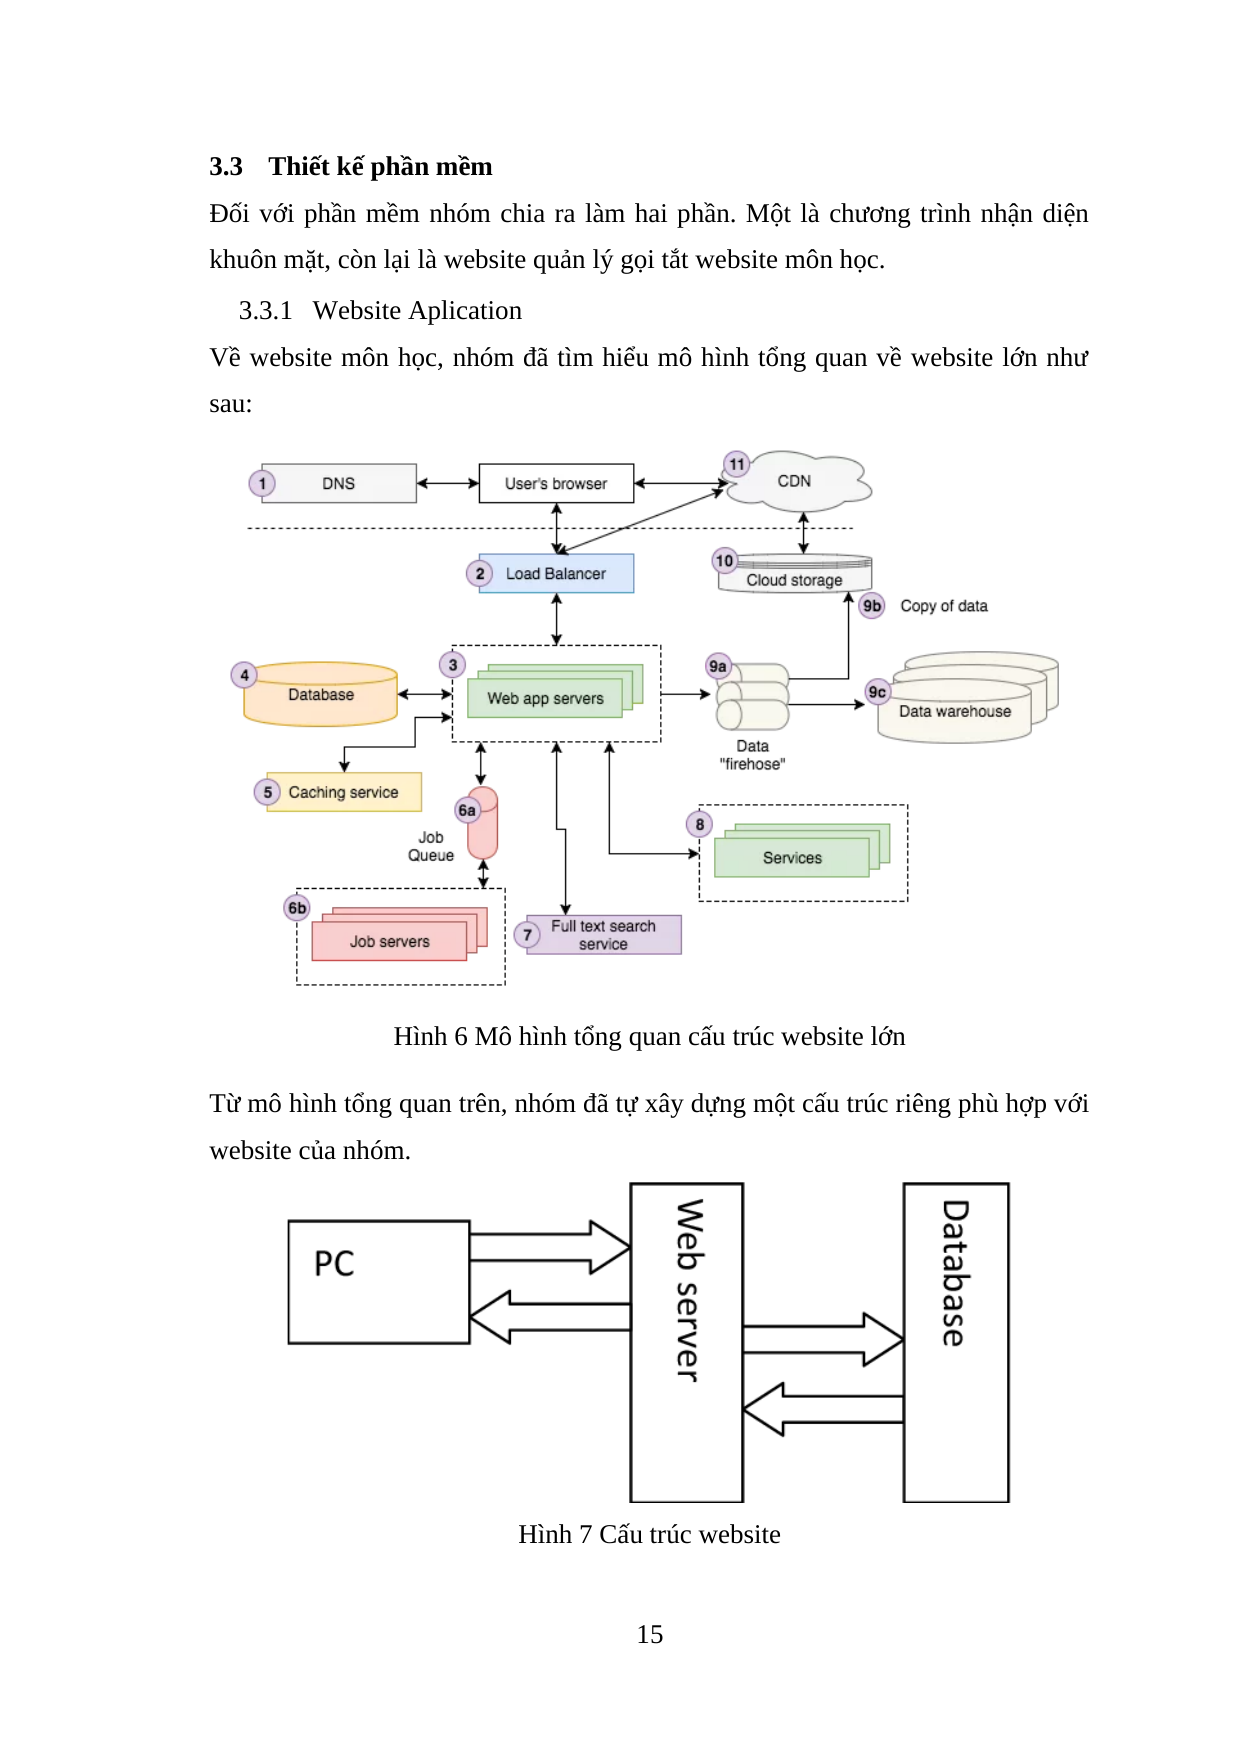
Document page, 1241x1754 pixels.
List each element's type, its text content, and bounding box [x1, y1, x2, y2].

subtitle Thiết kế phần mềm [209, 150, 1090, 181]
subtitle Website Aplication [239, 294, 1090, 325]
text Từ mô hình tổng quan trên, nhóm đã tự xây dựng một cấu trúc riêng phù hợp với website của nhóm. [209, 1088, 1090, 1165]
picture [223, 434, 1077, 1005]
picture [287, 1181, 1012, 1503]
text Hình 6 Mô hình tổng quan cấu trúc website lớn [209, 1020, 1090, 1051]
text Về website môn học, nhóm đã tìm hiểu mô hình tổng quan về website lớn như sau: [209, 341, 1090, 419]
text Đối với phần mềm nhóm chia ra làm hai phần. Một là chương trình nhận diện khuôn mặt, còn lại là website quản lý gọi tắt website môn học. [209, 197, 1090, 274]
text Hình 7 Cấu trúc website [209, 1518, 1090, 1549]
